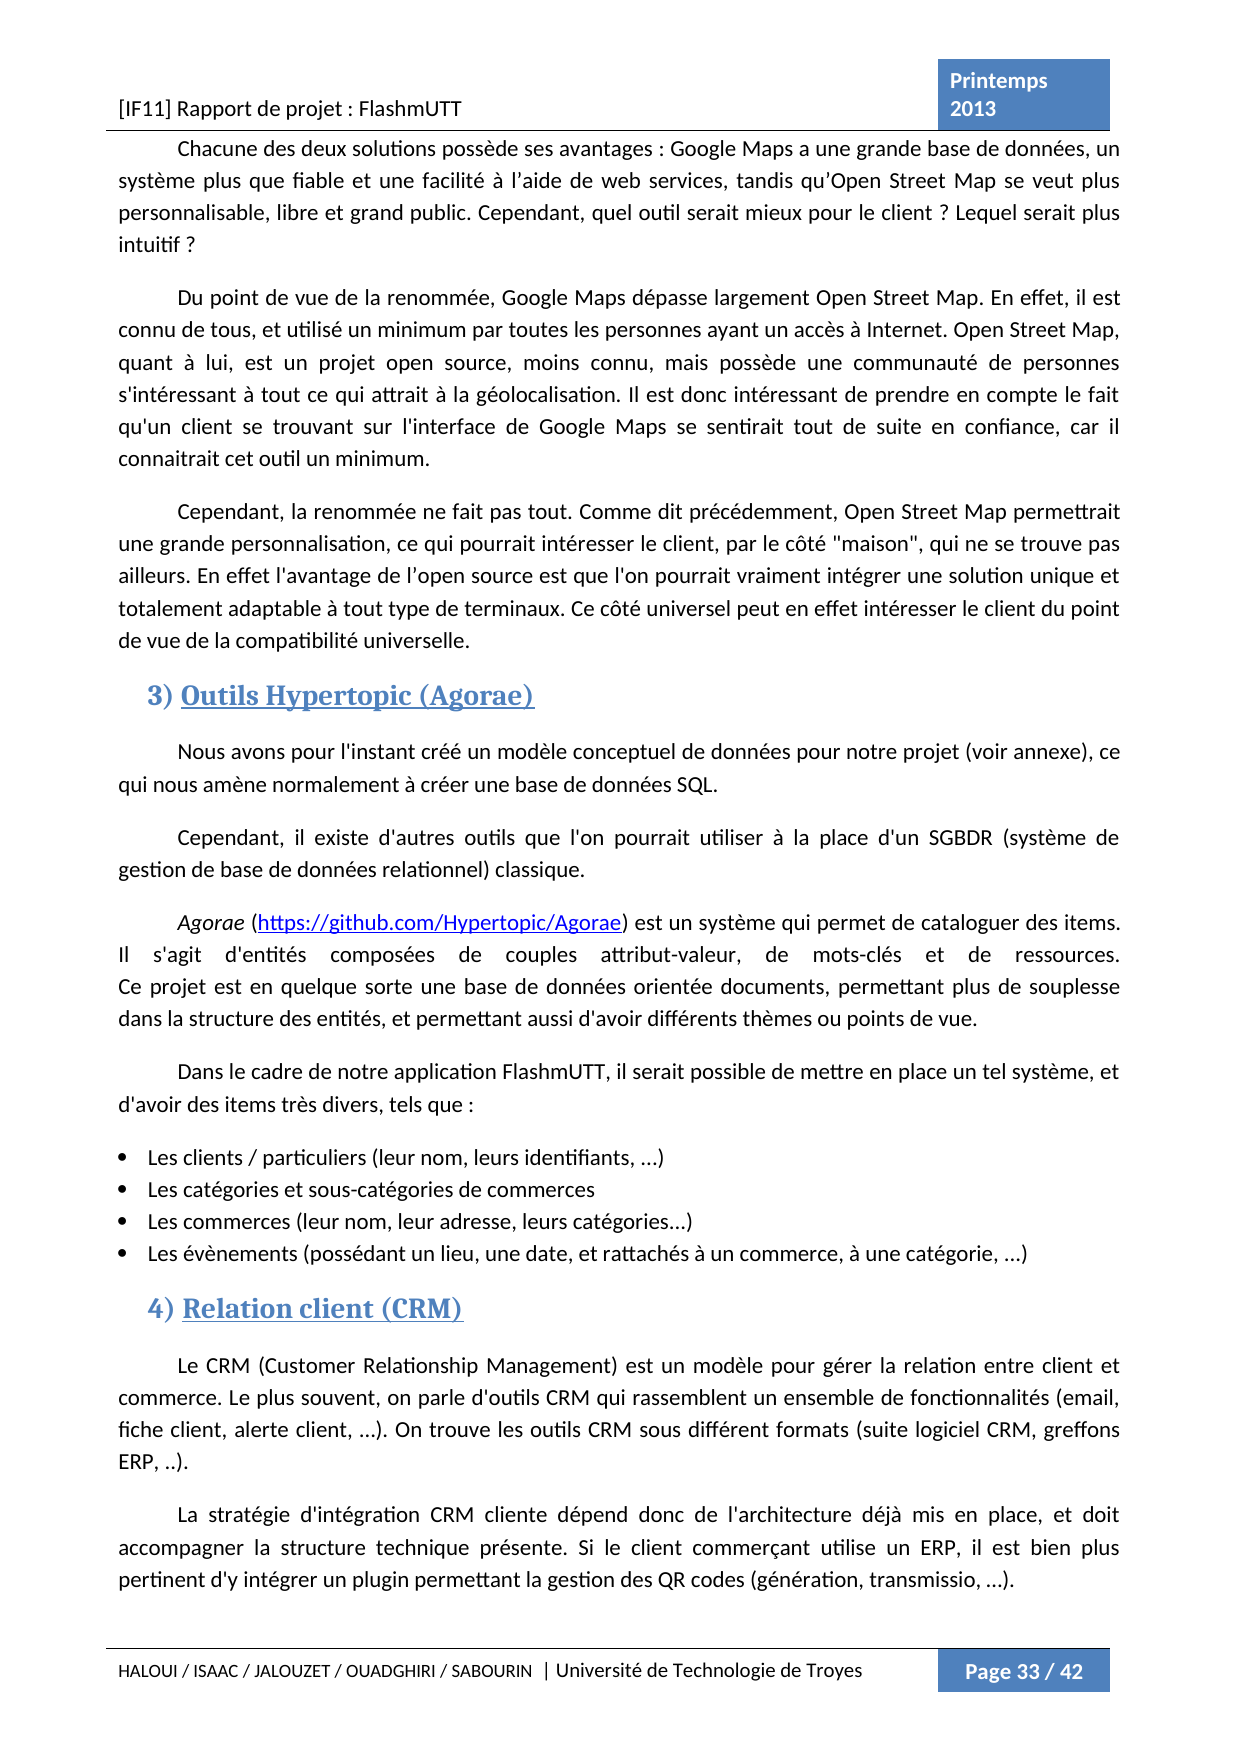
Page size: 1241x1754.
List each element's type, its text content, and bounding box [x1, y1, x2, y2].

list Les clients / particuliers (leur nom, leurs identifiants, ...) [118, 1143, 1122, 1171]
list Les catégories et sous-catégories de commerces [118, 1175, 1122, 1203]
text Cependant, la renommée ne fait pas tout. Comme dit précédemment, Open Street Map permettrait une grande personnalisation, ce qui pourrait intéresser le client, par le côté "maison", qui ne se trouve pas ailleurs. En effet l'avantage de l’open source est que l'on pourrait vraiment intégrer une solution unique et totalement adaptable à tout type de terminaux. Ce côté universel peut en effet intéresser le client du point de vue de la compatibilité universelle. [118, 497, 1122, 654]
text Chacune des deux solutions possède ses avantages : Google Maps a une grande base de données, un système plus que fiable et une facilité à l’aide de web services, tandis qu’Open Street Map se veut plus personnalisable, libre et grand public. Cependant, quel outil serait mieux pour le client ? Lequel serait plus intuitif ? [118, 134, 1122, 258]
subtitle Relation client (CRM) [148, 1292, 1122, 1326]
list Les évènements (possédant un lieu, une date, et rattachés à un commerce, à une catégorie, ...) [118, 1239, 1122, 1267]
list Les commerces (leur nom, leur adresse, leurs catégories...) [118, 1207, 1122, 1235]
text Cependant, il existe d'autres outils que l'on pourrait utiliser à la place d'un SGBDR (système de gestion de base de données relationnel) classique. [118, 823, 1122, 883]
text La stratégie d'intégration CRM cliente dépend donc de l'architecture déjà mis en place, et doit accompagner la structure technique présente. Si le client commerçant utilise un ERP, il est bien plus pertinent d'y intégrer un plugin permettant la gestion des QR codes (génération, transmissio, …). [118, 1500, 1122, 1593]
text Dans le cadre de notre application FlashmUTT, il serait possible de mettre en place un tel système, et d'avoir des items très divers, tels que : [118, 1057, 1122, 1118]
text Nous avons pour l'instant créé un modèle conceptuel de données pour notre projet (voir annexe), ce qui nous amène normalement à créer une base de données SQL. [118, 737, 1122, 798]
text Le CRM (Customer Relationship Management) est un modèle pour gérer la relation entre client et commerce. Le plus souvent, on parle d'outils CRM qui rassemblent un ensemble de fonctionnalités (email, fiche client, alerte client, …). On trouve les outils CRM sous différent formats (suite logiciel CRM, greffons ERP, ..). [118, 1351, 1122, 1475]
subtitle Outils Hypertopic (Agorae) [148, 679, 1122, 712]
text Agorae (https://github.com/Hypertopic/Agorae) est un système qui permet de cataloguer des items. Il s'agit d'entités composées de couples attribut-valeur, de mots-clés et de ressources. Ce projet est en quelque sorte une base de données orientée documents, permettant plus de souplesse dans la structure des entités, et permettant aussi d'avoir différents thèmes ou points de vue. [118, 908, 1122, 1032]
text Du point de vue de la renommée, Google Maps dépasse largement Open Street Map. En effet, il est connu de tous, et utilisé un minimum par toutes les personnes ayant un accès à Internet. Open Street Map, quant à lui, est un projet open source, moins connu, mais possède une communauté de personnes s'intéressant à tout ce qui attrait à la géolocalisation. Il est donc intéressant de prendre en compte le fait qu'un client se trouvant sur l'interface de Google Maps se sentirait tout de suite en confiance, car il connaitrait cet outil un minimum. [118, 283, 1122, 472]
